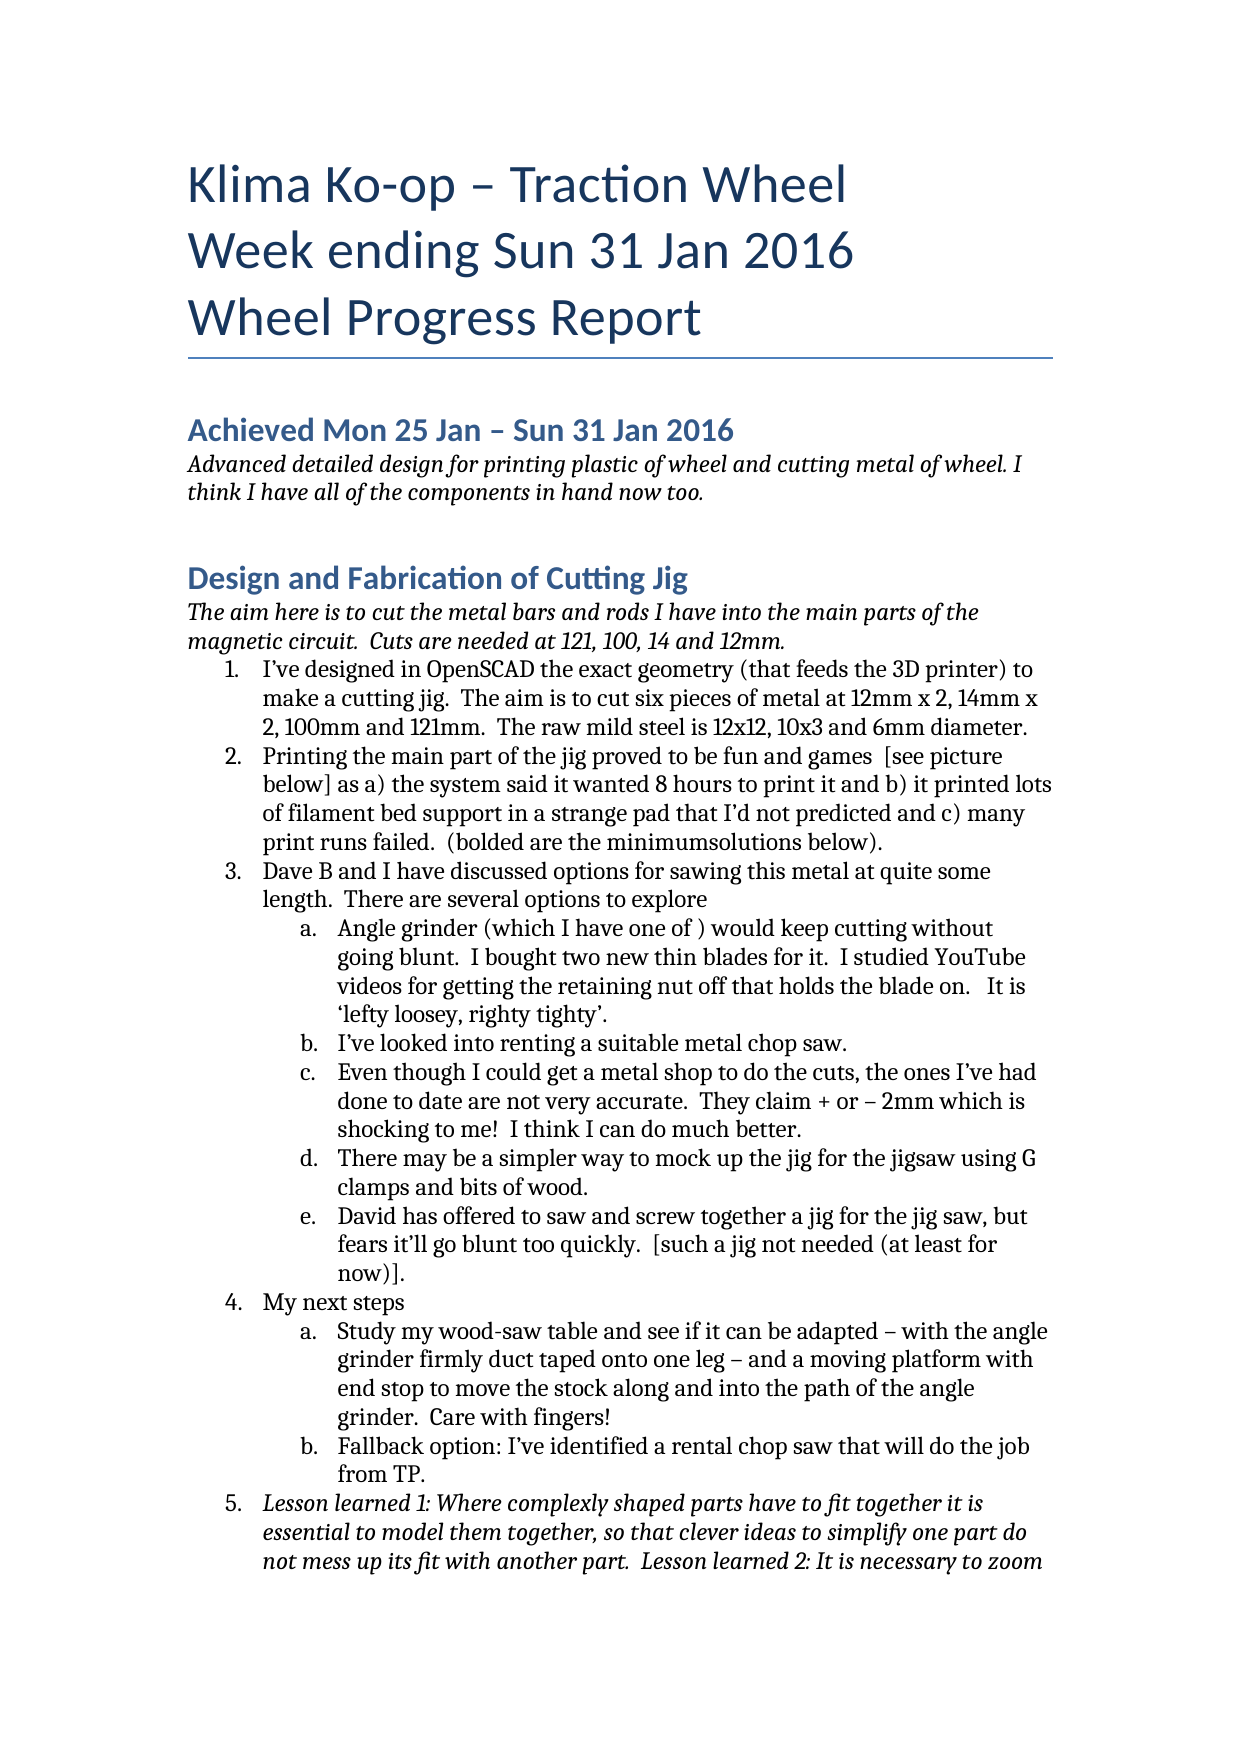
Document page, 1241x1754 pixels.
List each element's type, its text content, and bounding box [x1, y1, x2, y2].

list I’ve looked into renting a suitable metal chop saw. [300, 1029, 1053, 1058]
list Dave B and I have discussed options for sawing this metal at quite some length. There are several options to explore [225, 857, 1053, 914]
list Study my wood-saw table and see if it can be adapted – with the angle grinder firmly duct taped onto one leg – and a moving platform with end stop to move the stock along and into the path of the angle grinder. Care with fingers! [300, 1317, 1053, 1432]
text Advanced detailed design for printing plastic of wheel and cutting metal of wheel. I think I have all of the components in hand now too. [187, 449, 1053, 507]
list David has offered to saw and screw together a jig for the jig saw, but fears it’ll go blunt too quickly. [such a jig not needed (at least for now)]. [300, 1202, 1053, 1288]
list Printing the main part of the jig proved to be fun and games [see picture below] as a) the system said it wanted 8 hours to print it and b) it printed lots of filament bed support in a strange pad that I’d not predicted and c) many print runs failed. (bolded are the minimumsolutions below). [225, 742, 1053, 857]
subtitle Design and Fabrication of Cutting Jig [187, 557, 1053, 598]
list There may be a simpler way to mock up the jig for the jigsaw using G clamps and bits of wood. [300, 1144, 1053, 1202]
title Klima Ko-op – Traction Wheel [187, 150, 1053, 216]
list I’ve designed in OpenSCAD the exact geometry (that feeds the 3D printer) to make a cutting jig. The aim is to cut six pieces of metal at 12mm x 2, 14mm x 2, 100mm and 121mm. The raw mild steel is 12x12, 10x3 and 6mm diameter. [225, 655, 1053, 742]
title Week ending Sun 31 Jan 2016 [187, 216, 1053, 282]
text The aim here is to cut the metal bars and rods I have into the main parts of the magnetic circuit. Cuts are needed at 121, 100, 14 and 12mm. [187, 598, 1053, 655]
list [225, 1489, 1053, 1575]
list Angle grinder (which I have one of ) would keep cutting without going blunt. I bought two new thin blades for it. I studied YouTube videos for getting the retaining nut off that holds the blade on. It is ‘lefty loosey, righty tighty’. [300, 914, 1053, 1029]
title Wheel Progress Report [187, 282, 1053, 359]
subtitle Achieved Mon 25 Jan – Sun 31 Jan 2016 [187, 409, 1053, 449]
list Even though I could get a metal shop to do the cuts, the ones I’ve had done to date are not very accurate. They claim + or – 2mm which is shocking to me! I think I can do much better. [300, 1058, 1053, 1144]
list My next steps [225, 1288, 1053, 1317]
list Fallback option: I’ve identified a rental chop saw that will do the job from TP. [300, 1432, 1053, 1489]
